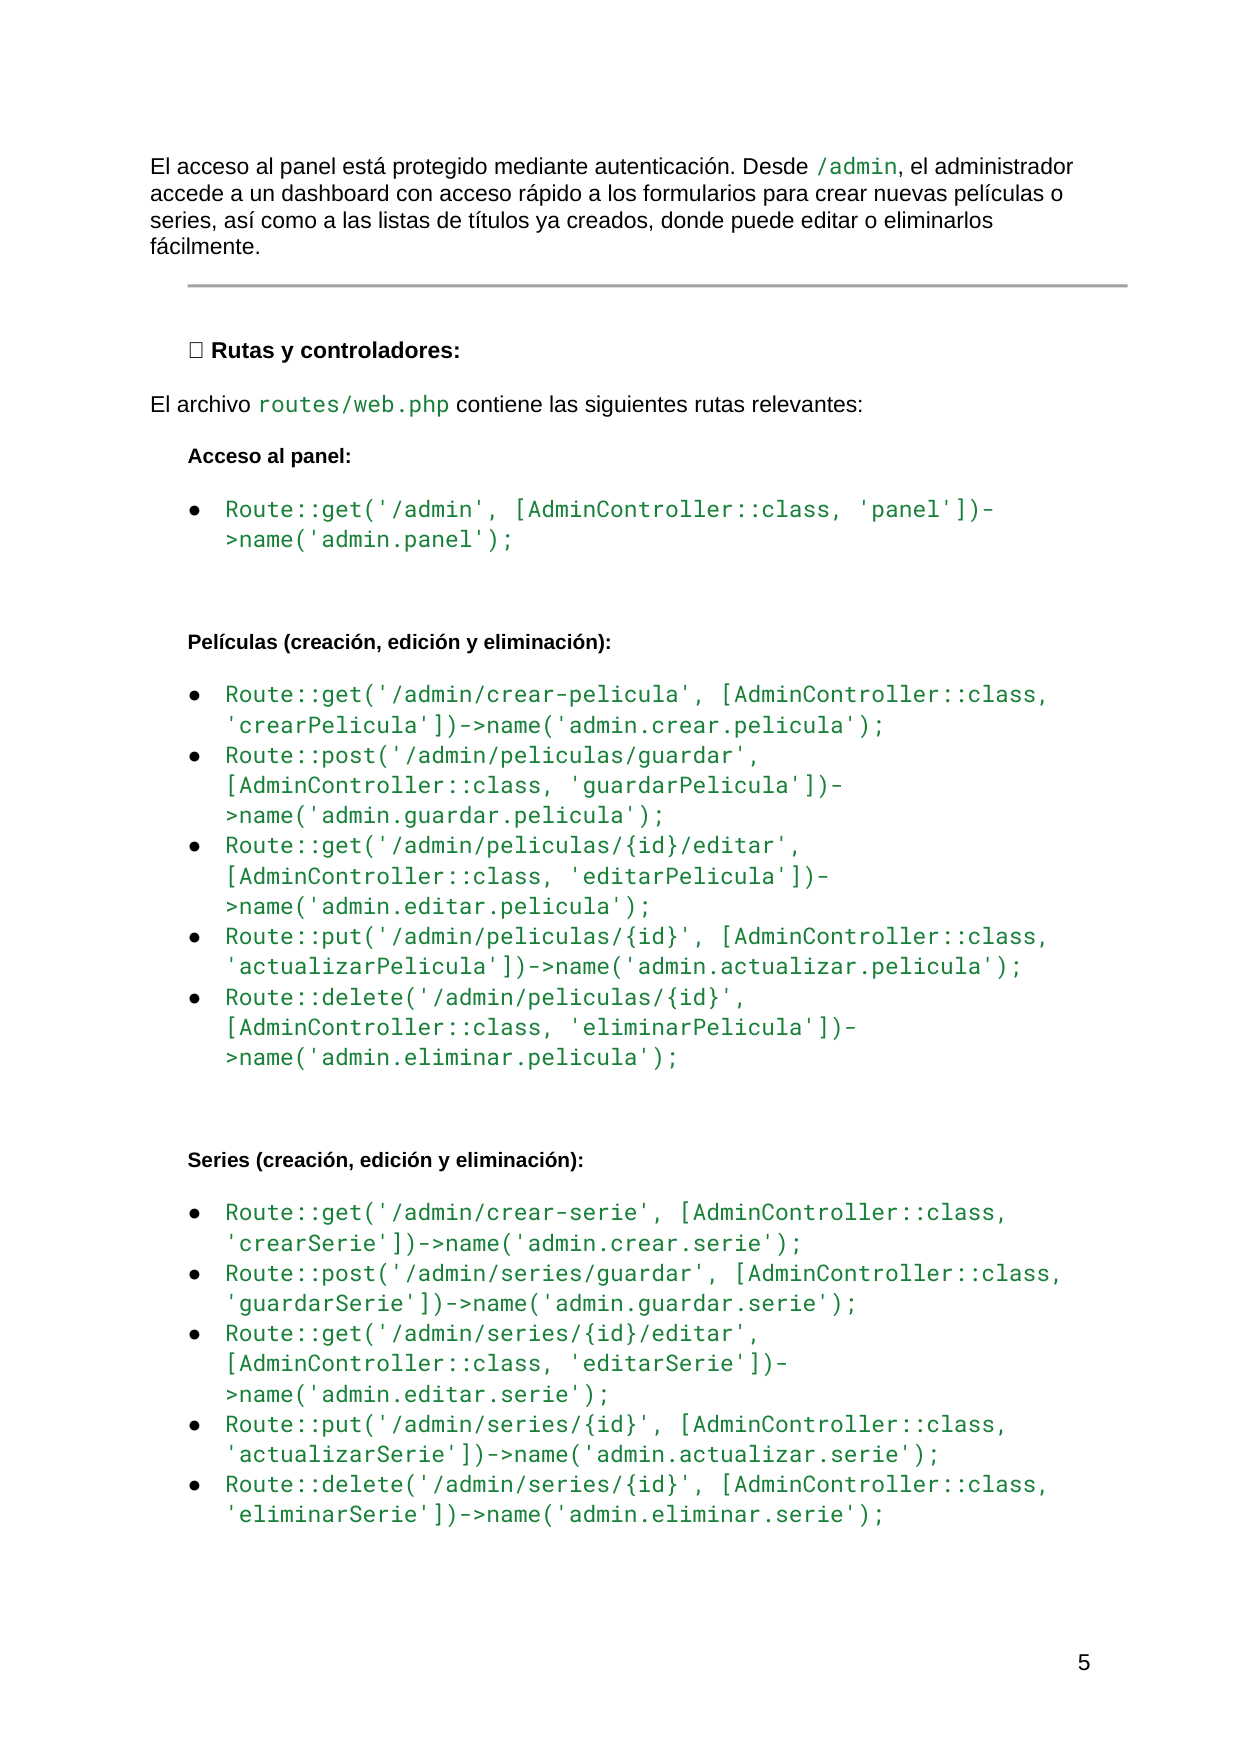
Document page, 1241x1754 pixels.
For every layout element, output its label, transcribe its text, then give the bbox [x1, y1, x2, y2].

subtitle 📌 Rutas y controladores: [187, 337, 1090, 364]
subtitle Series (creación, edición y eliminación): [187, 1148, 1090, 1172]
list Route::get('/admin', [AdminController::class, 'panel'])->name('admin.panel'); [187, 493, 1090, 553]
list Route::get('/admin/crear-serie', [AdminController::class, 'crearSerie'])->name('admin.crear.serie'); [187, 1197, 1090, 1257]
list Route::put('/admin/peliculas/{id}', [AdminController::class, 'actualizarPelicula'])->name('admin.actualizar.pelicula'); [187, 920, 1090, 981]
subtitle Acceso al panel: [187, 444, 1090, 468]
list Route::delete('/admin/peliculas/{id}', [AdminController::class, 'eliminarPelicula'])->name('admin.eliminar.pelicula'); [187, 981, 1090, 1071]
list Route::delete('/admin/series/{id}', [AdminController::class, 'eliminarSerie'])->name('admin.eliminar.serie'); [187, 1469, 1090, 1529]
text El acceso al panel está protegido mediante autenticación. Desde /admin, el administrador accede a un dashboard con acceso rápido a los formularios para crear nuevas películas o series, así como a las listas de títulos ya creados, donde puede editar o eliminarlos fácilmente. [150, 150, 1090, 259]
list Route::get('/admin/series/{id}/editar', [AdminController::class, 'editarSerie'])->name('admin.editar.serie'); [187, 1318, 1090, 1408]
list Route::put('/admin/series/{id}', [AdminController::class, 'actualizarSerie'])->name('admin.actualizar.serie'); [187, 1408, 1090, 1469]
list Route::get('/admin/crear-pelicula', [AdminController::class, 'crearPelicula'])->name('admin.crear.pelicula'); [187, 679, 1090, 739]
list Route::post('/admin/series/guardar', [AdminController::class, 'guardarSerie'])->name('admin.guardar.serie'); [187, 1257, 1090, 1318]
list Route::get('/admin/peliculas/{id}/editar', [AdminController::class, 'editarPelicula'])->name('admin.editar.pelicula'); [187, 830, 1090, 920]
text El archivo routes/web.php contiene las siguientes rutas relevantes: [150, 389, 1090, 419]
subtitle Películas (creación, edición y eliminación): [187, 630, 1090, 654]
list Route::post('/admin/peliculas/guardar', [AdminController::class, 'guardarPelicula'])->name('admin.guardar.pelicula'); [187, 739, 1090, 830]
